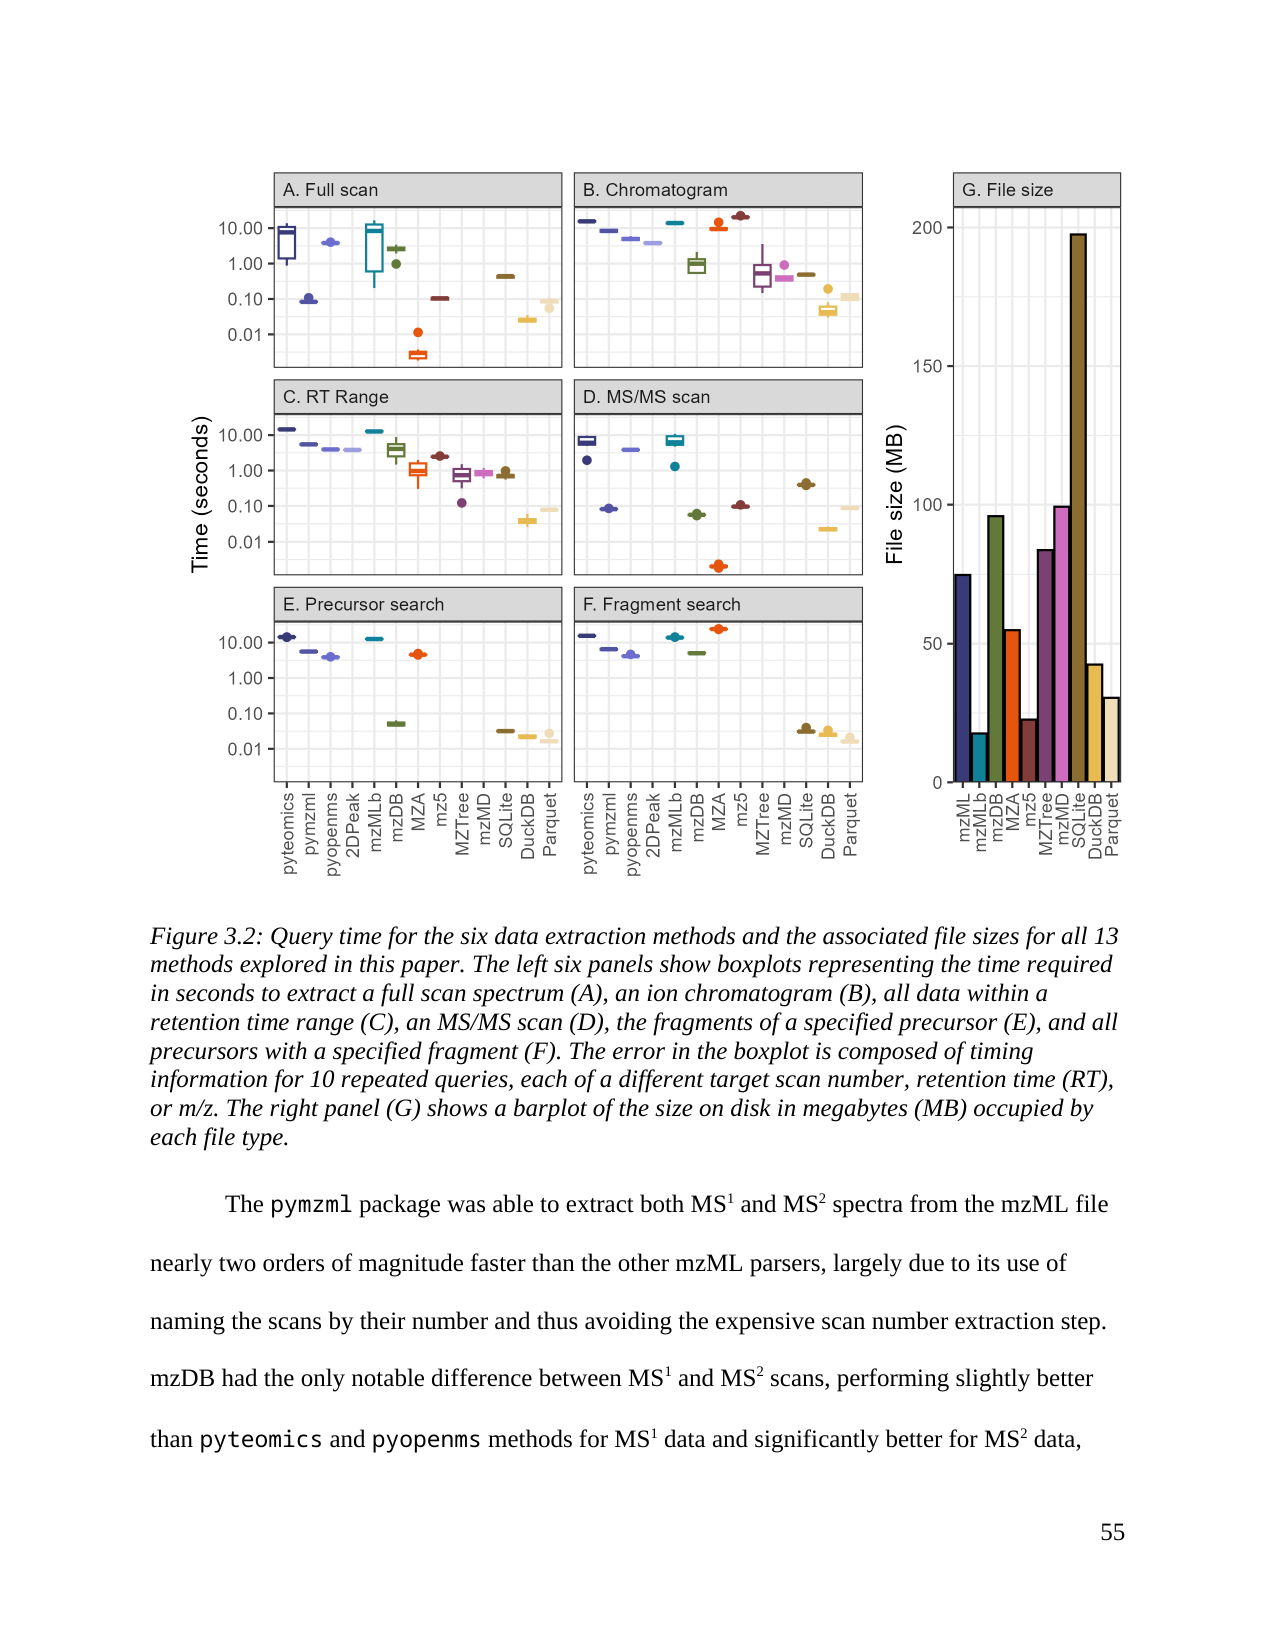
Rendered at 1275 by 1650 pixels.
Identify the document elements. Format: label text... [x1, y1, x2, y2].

text Figure 3.2: Query time for the six data extraction methods and the associated file sizes for all 13 methods explored in this paper. The left six panels show boxplots representing the time required in seconds to extract a full scan spectrum (A), an ion chromatogram (B), all data within a retention time range (C), an MS/MS scan (D), the fragments of a specified precursor (E), and all precursors with a specified fragment (F). The error in the boxplot is composed of timing information for 10 repeated queries, each of a different target scan number, retention time (RT), or m/z. The right panel (G) shows a barplot of the size on disk in megabytes (MB) occupied by each file type. [150, 921, 1125, 1151]
picture [168, 150, 1144, 900]
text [150, 1188, 1125, 1454]
